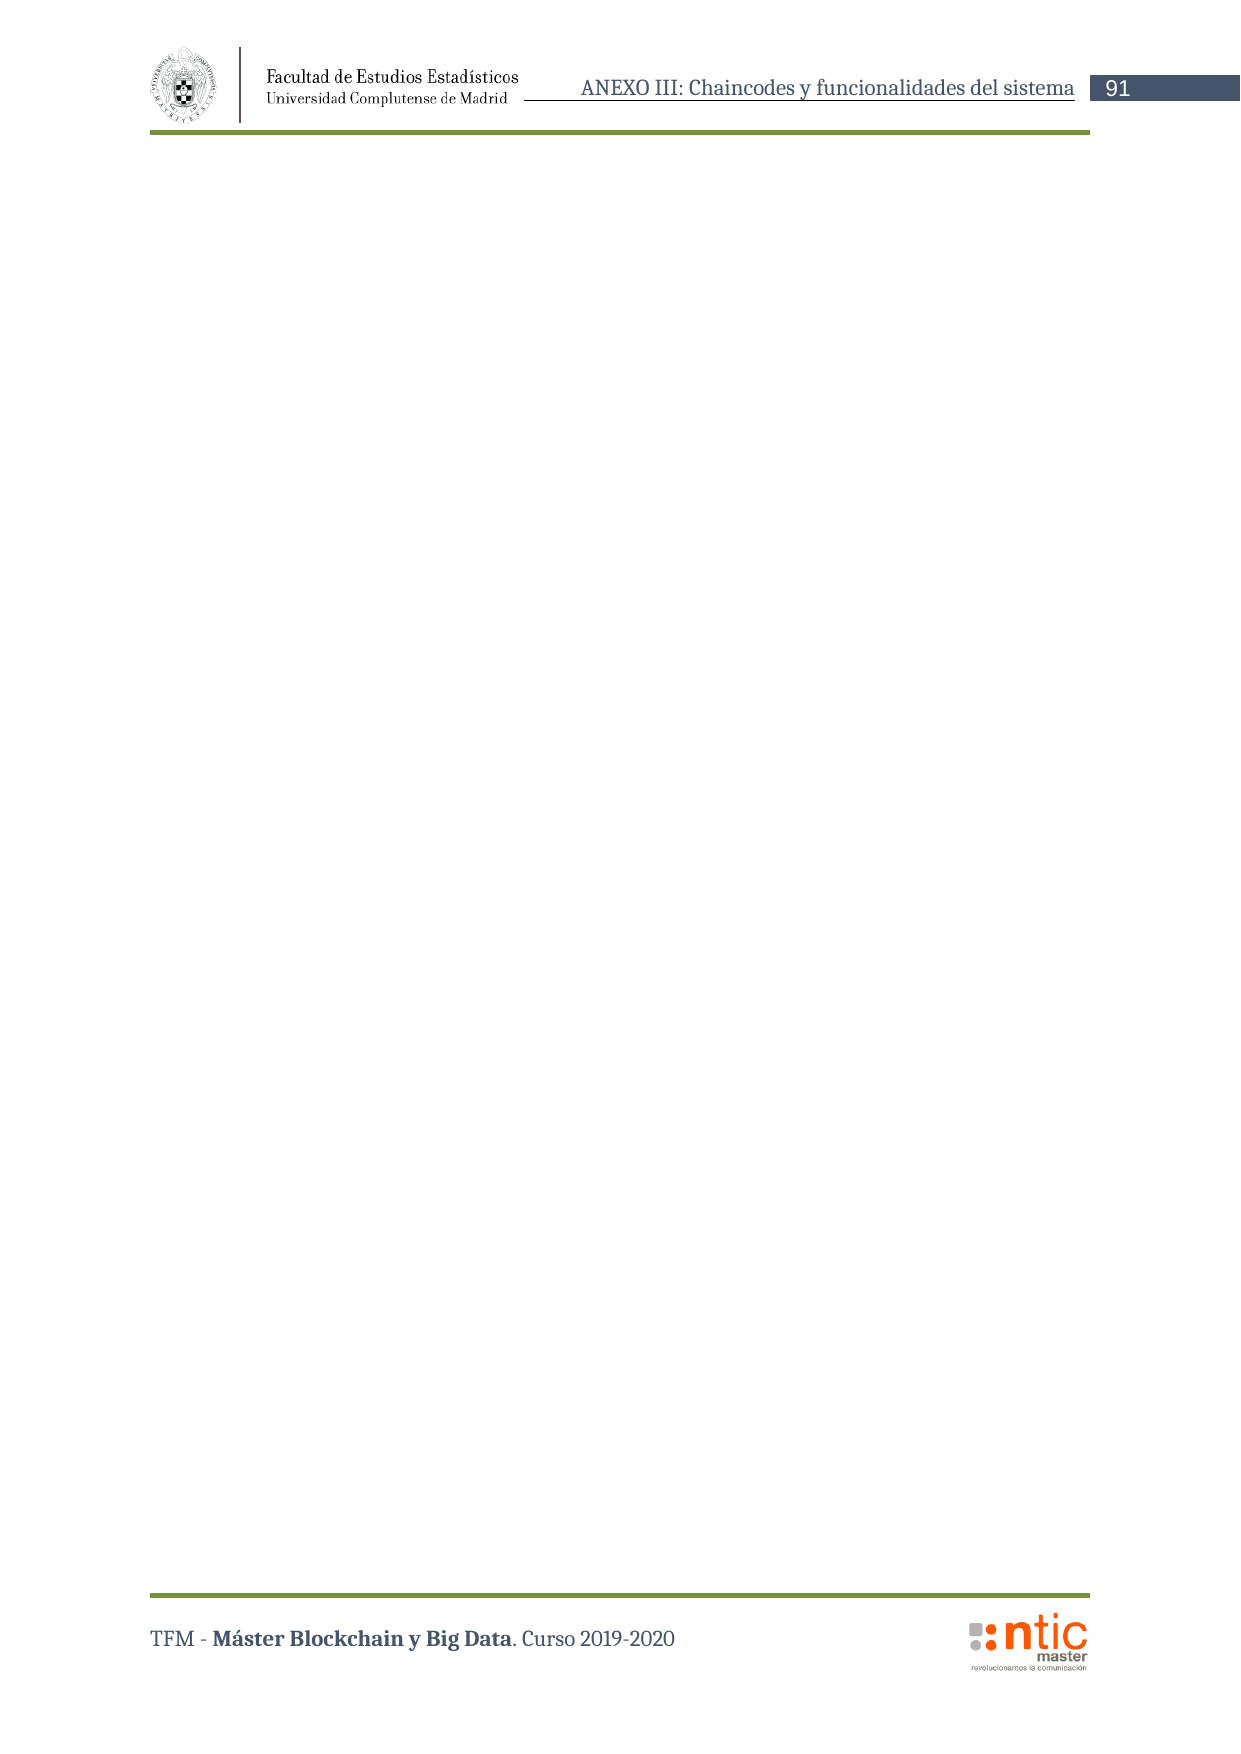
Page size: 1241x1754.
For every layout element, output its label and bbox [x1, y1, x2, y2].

picture [150, 47, 524, 123]
picture [966, 1580, 1091, 1705]
